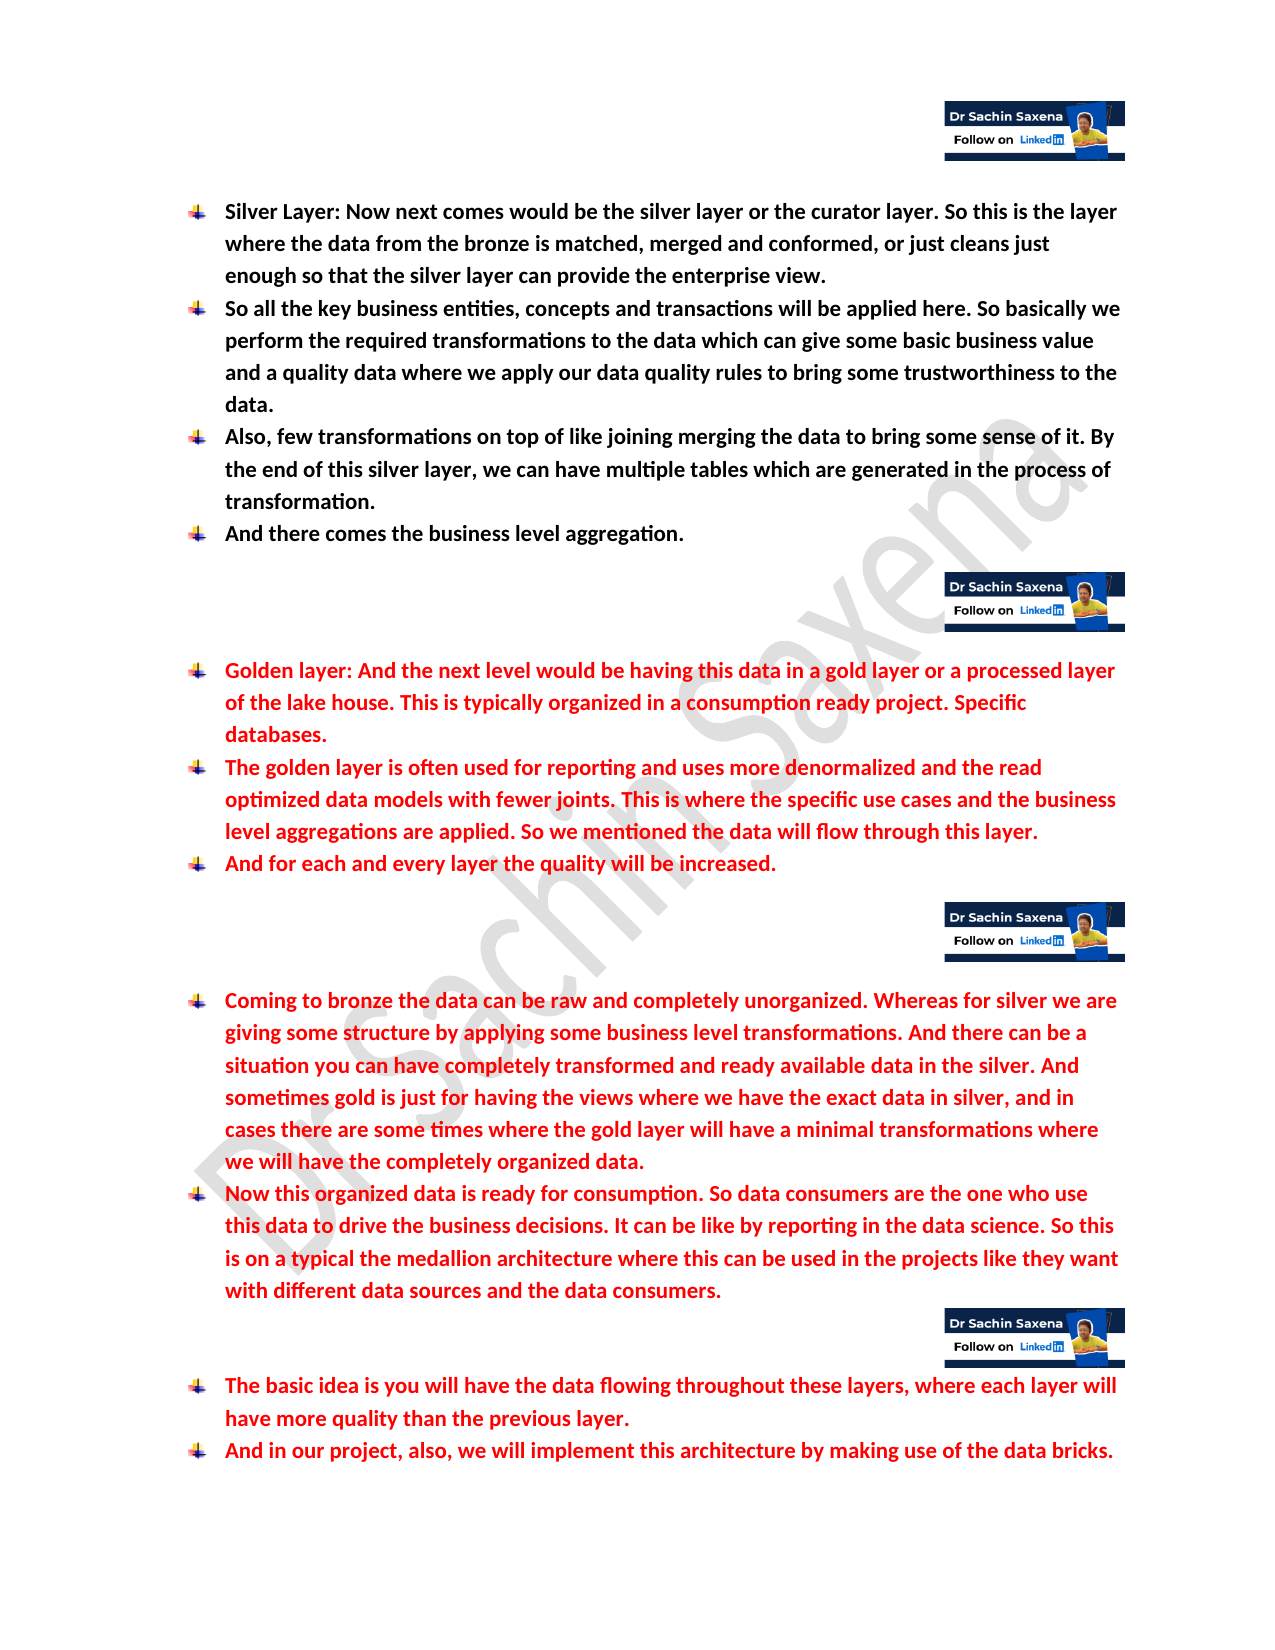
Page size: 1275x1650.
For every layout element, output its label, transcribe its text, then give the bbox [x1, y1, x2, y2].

list The golden layer is often used for reporting and uses more denormalized and the read optimized data models with fewer joints. This is where the specific use cases and the business level aggregations are applied. So we mentioned the data will flow through this layer. [187, 753, 1125, 845]
picture [188, 855, 206, 872]
list Silver Layer: Now next comes would be the silver layer or the curator layer. So this is the layer where the data from the bronze is matched, merged and conformed, or just cleans just enough so that the silver layer can provide the enterprise view. [187, 197, 1125, 289]
picture [188, 758, 206, 775]
picture [188, 1377, 206, 1394]
picture [188, 1185, 206, 1202]
picture [188, 1441, 206, 1459]
picture [944, 101, 1125, 161]
picture [944, 902, 1125, 962]
list And for each and every layer the quality will be increased. [187, 849, 1125, 877]
picture [188, 299, 206, 316]
list Coming to bronze the data can be raw and completely unorganized. Whereas for silver we are giving some structure by applying some business level transformations. And there can be a situation you can have completely transformed and ready available data in the silver. And sometimes gold is just for having the views where we have the exact data in silver, and in cases there are some times where the gold layer will have a minimal transformations where we will have the completely organized data. [187, 986, 1125, 1175]
list Now this organized data is ready for consumption. So data consumers are the one who use this data to drive the business decisions. It can be like by reporting in the data science. So this is on a typical the medallion architecture where this can be used in the projects like they want with different data sources and the data consumers. [187, 1179, 1125, 1304]
picture [188, 428, 206, 445]
picture [188, 661, 206, 679]
picture [944, 572, 1125, 632]
list Also, few transformations on top of like joining merging the data to bring some sense of it. By the end of this silver layer, we can have multiple tables which are generated in the process of transformation. [187, 422, 1125, 515]
list And in our project, also, we will implement this architecture by making use of the data bricks. [187, 1436, 1125, 1464]
list And there comes the business level aggregation. [187, 519, 1125, 547]
picture [188, 524, 206, 542]
list Golden layer: And the next level would be having this data in a gold layer or a processed layer of the lake house. This is typically organized in a consumption ready project. Specific databases. [187, 656, 1125, 748]
list So all the key business entities, concepts and transactions will be applied here. So basically we perform the required transformations to the data which can give some basic business value and a quality data where we apply our data quality rules to bring some trustworthiness to the data. [187, 294, 1125, 418]
picture [944, 1308, 1125, 1368]
picture [188, 992, 206, 1009]
picture [188, 203, 206, 220]
list The basic idea is you will have the data flowing throughout these layers, where each layer will have more quality than the previous layer. [187, 1371, 1125, 1432]
